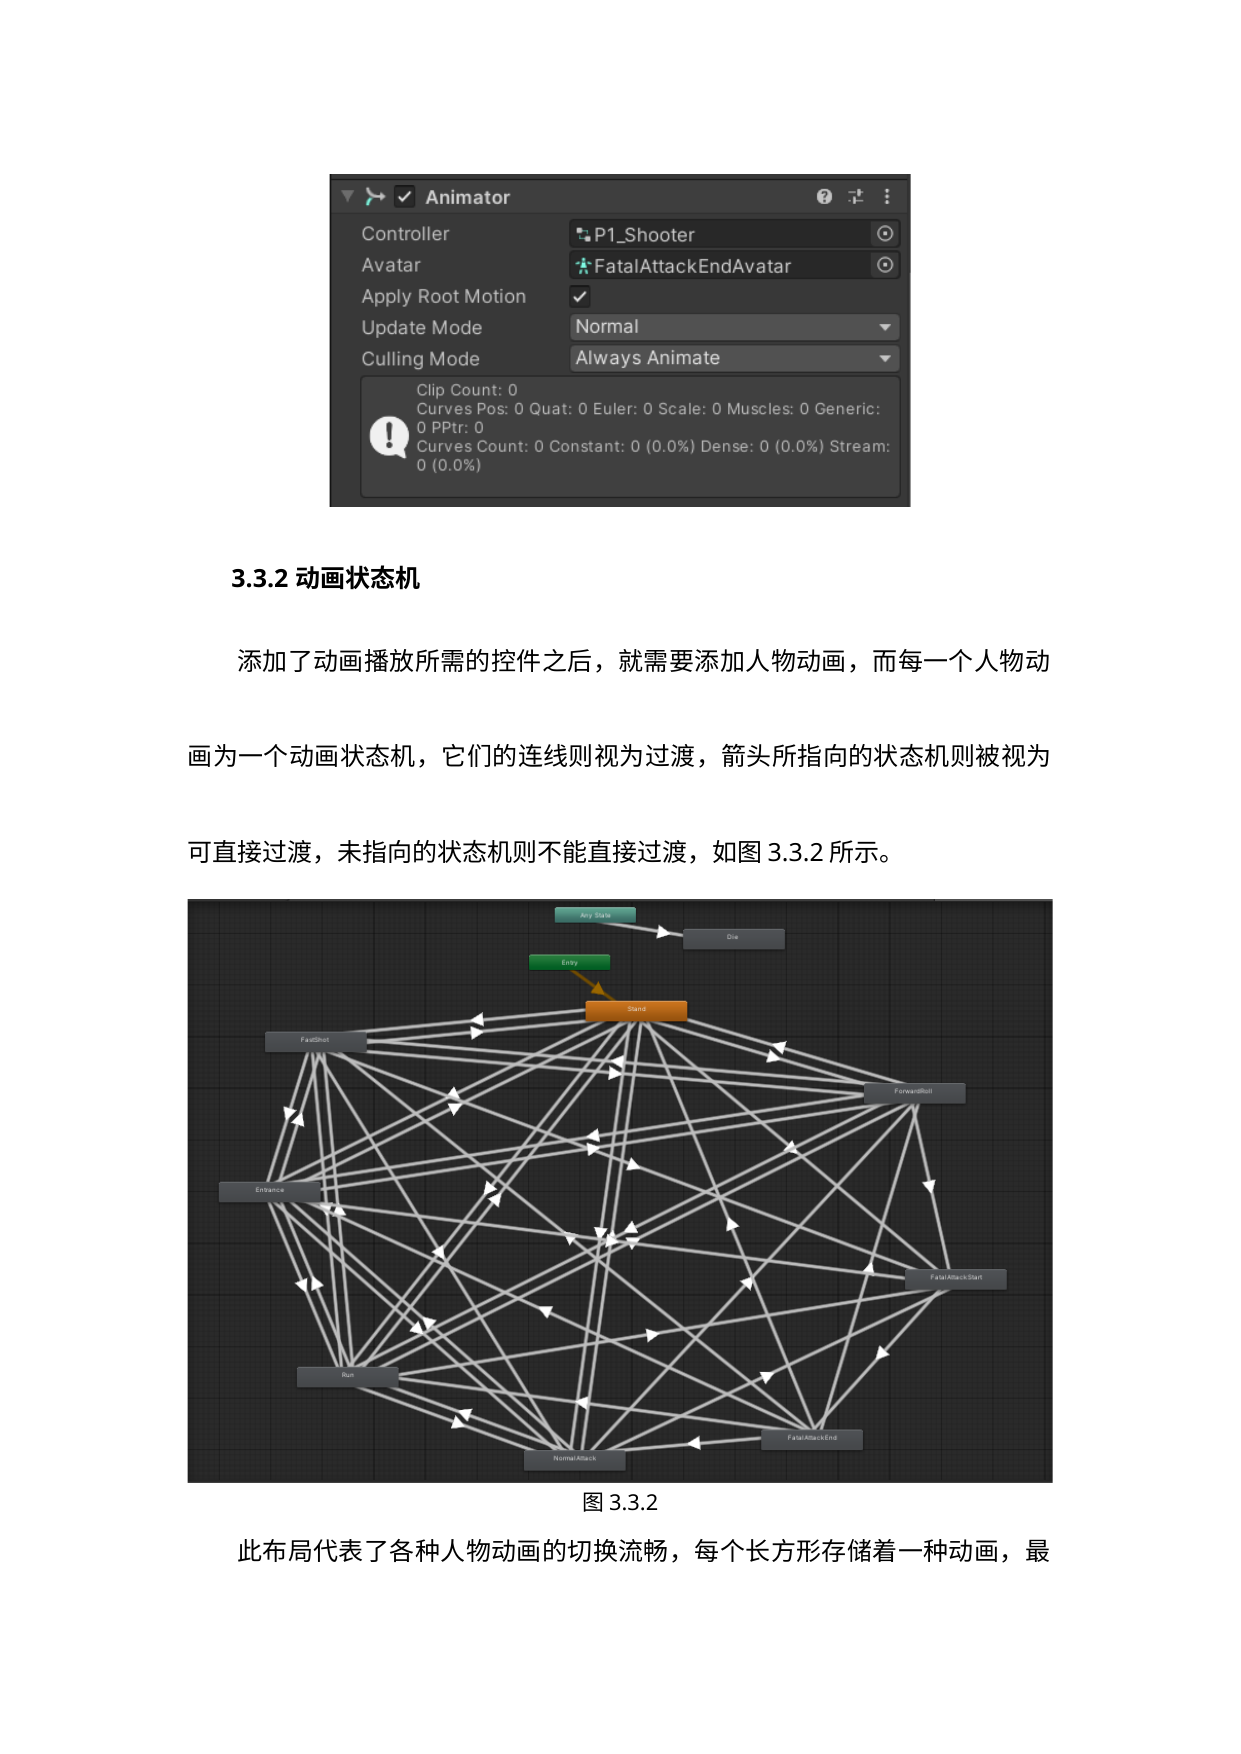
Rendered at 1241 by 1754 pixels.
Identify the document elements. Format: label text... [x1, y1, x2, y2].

picture [329, 174, 911, 507]
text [187, 1517, 1053, 1582]
text 图 3.3.2 [187, 1484, 1053, 1517]
text 添加了动画播放所需的控件之后，就需要添加人物动画，而每一个人物动画为一个动画状态机，它们的连线则视为过渡，箭头所指向的状态机则被视为可直接过渡，未指向的状态机则不能直接过渡，如图3.3.2所示。 [187, 627, 1053, 883]
picture [187, 899, 1053, 1483]
subtitle 3.3.2 动画状态机 [187, 544, 1053, 609]
